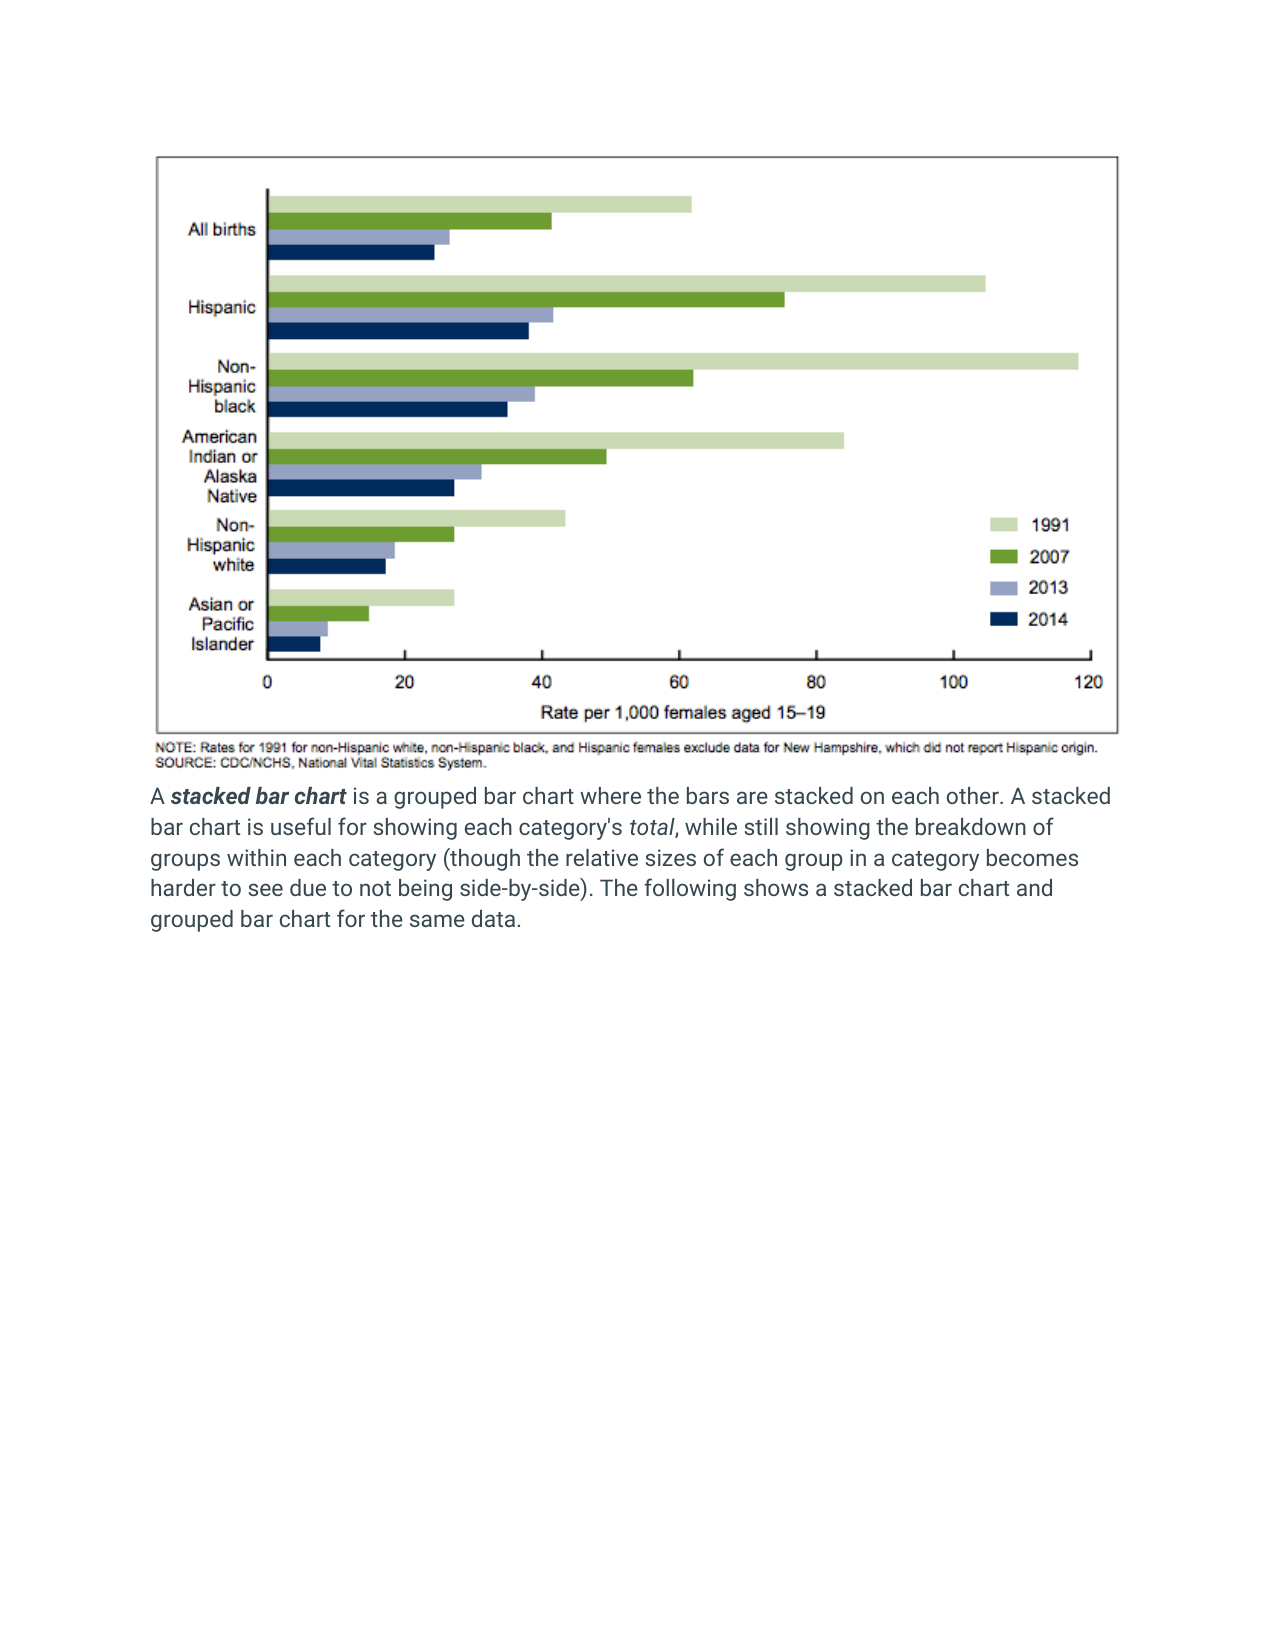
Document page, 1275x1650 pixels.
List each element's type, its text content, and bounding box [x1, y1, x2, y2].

text A stacked bar chart is a grouped bar chart where the bars are stacked on each other. A stacked bar chart is useful for showing each category's total, while still showing the breakdown of groups within each category (though the relative sizes of each group in a category becomes harder to see due to not being side-by-side). The following shows a stacked bar chart and grouped bar chart for the same data. [150, 783, 1125, 933]
picture [150, 150, 1125, 780]
